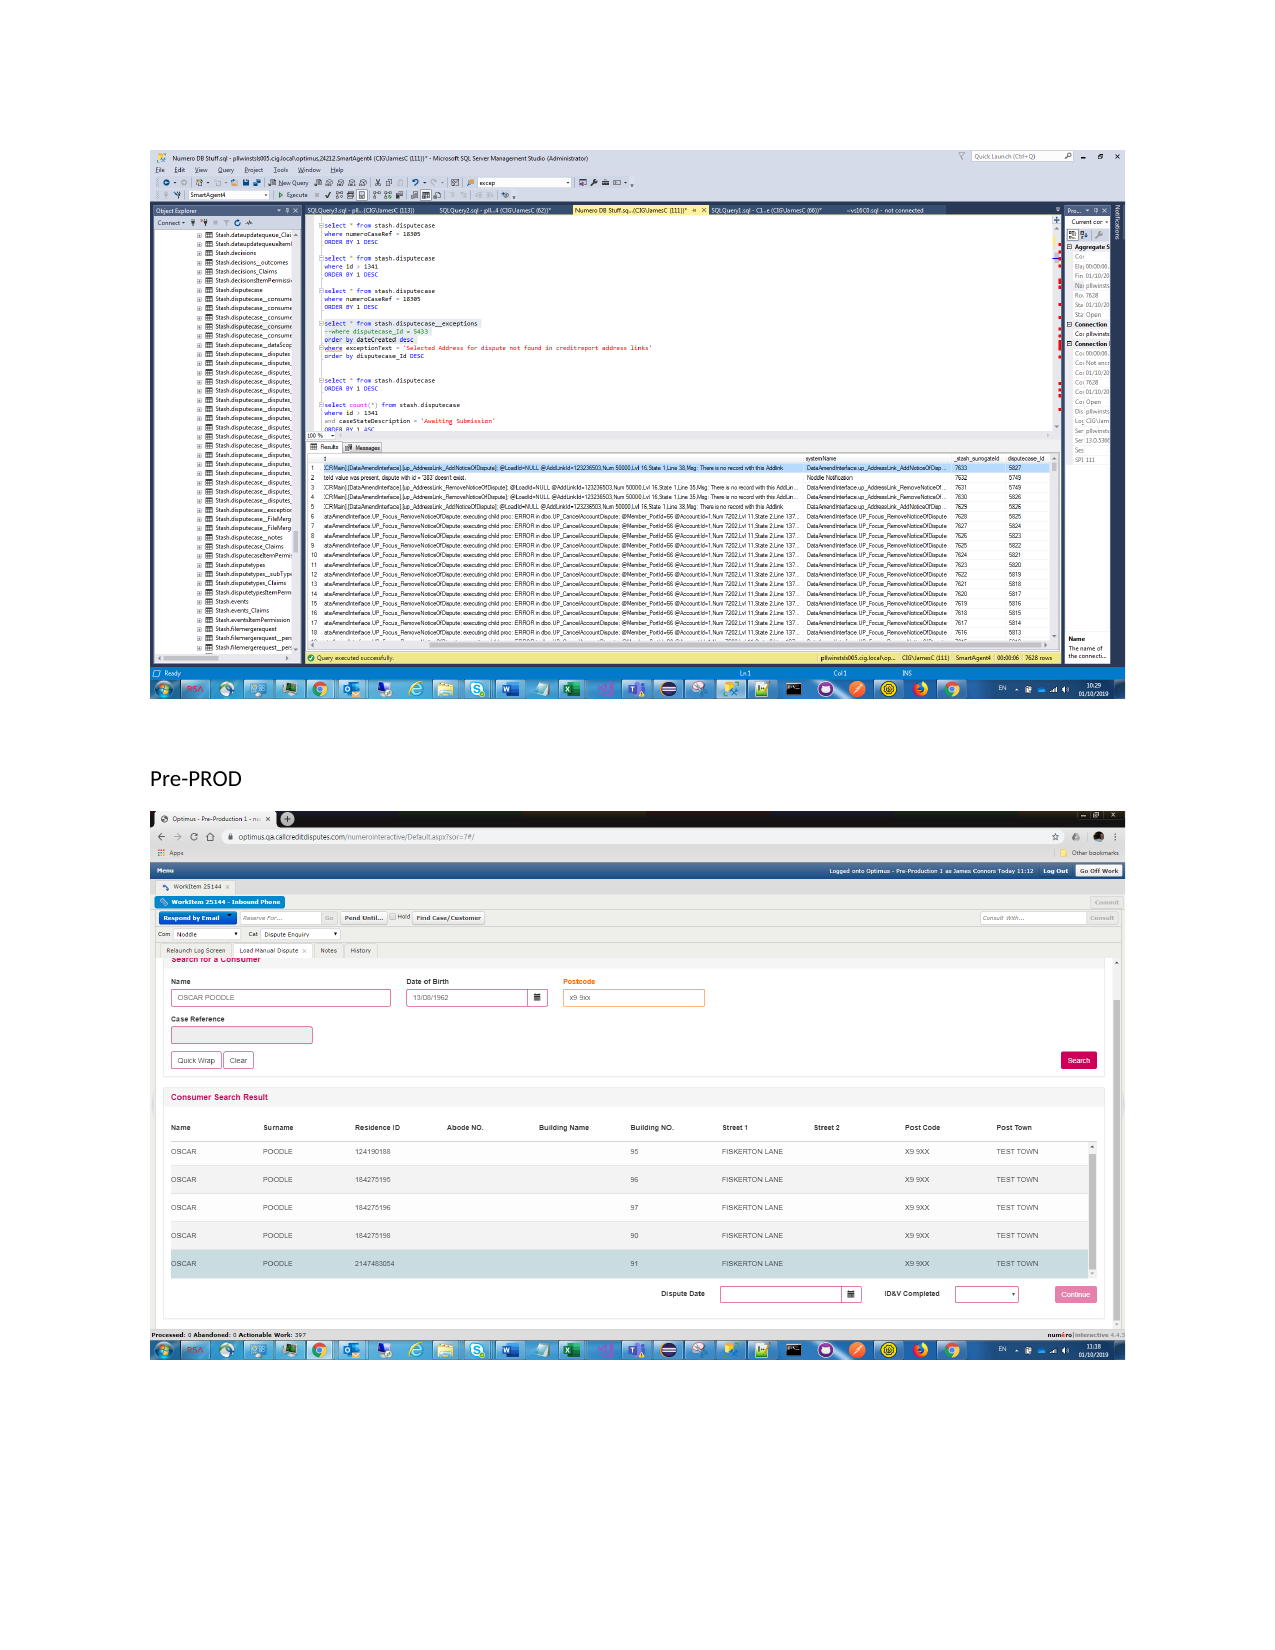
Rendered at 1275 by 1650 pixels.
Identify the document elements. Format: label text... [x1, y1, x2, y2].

picture [150, 150, 1125, 699]
picture [150, 811, 1125, 1360]
text Pre-PROD [150, 764, 1125, 792]
